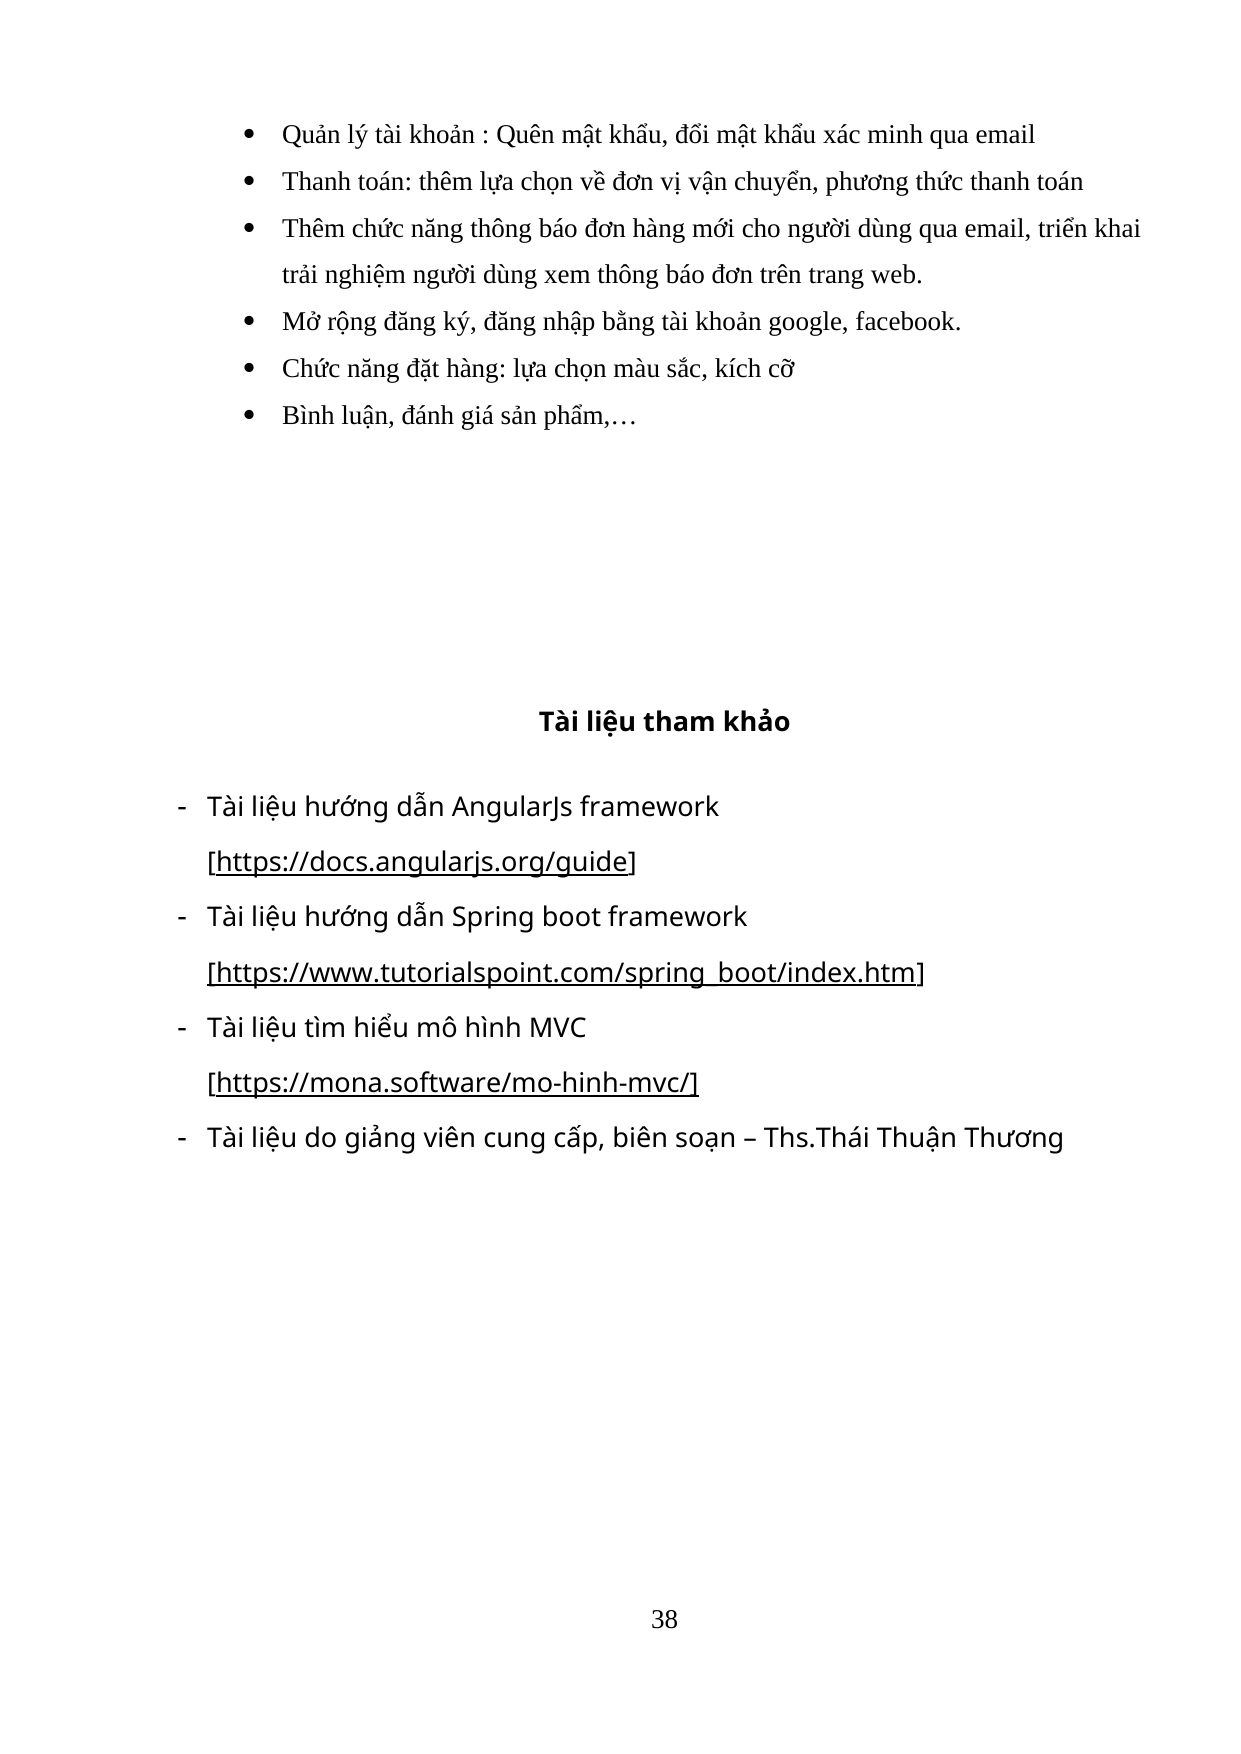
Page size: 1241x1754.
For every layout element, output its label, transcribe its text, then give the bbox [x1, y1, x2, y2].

list Tài liệu tìm hiểu mô hình MVC [177, 1008, 1152, 1045]
list [https://docs.angularjs.org/guide] [207, 842, 1152, 879]
list Thêm chức năng thông báo đơn hàng mới cho người dùng qua email, triển khai trải nghiệm người dùng xem thông báo đơn trên trang web. [244, 212, 1152, 290]
list Tài liệu hướng dẫn Spring boot framework [https://www.tutorialspoint.com/spring_boot/index.htm] [177, 898, 1152, 990]
list Bình luận, đánh giá sản phẩm,… [244, 399, 1152, 430]
list Mở rộng đăng ký, đăng nhập bằng tài khoản google, facebook. [244, 305, 1152, 337]
subtitle Tài liệu tham khảo [177, 703, 1152, 739]
list Thanh toán: thêm lựa chọn về đơn vị vận chuyển, phương thức thanh toán [244, 165, 1152, 196]
list Quản lý tài khoản : Quên mật khẩu, đổi mật khẩu xác minh qua email [244, 118, 1152, 149]
list Tài liệu do giảng viên cung cấp, biên soạn – Ths.Thái Thuận Thương [177, 1119, 1152, 1202]
list Tài liệu hướng dẫn AngularJs framework [177, 787, 1152, 824]
list [https://mona.software/mo-hinh-mvc/] [207, 1064, 1152, 1101]
list Chức năng đặt hàng: lựa chọn màu sắc, kích cỡ [244, 352, 1152, 383]
